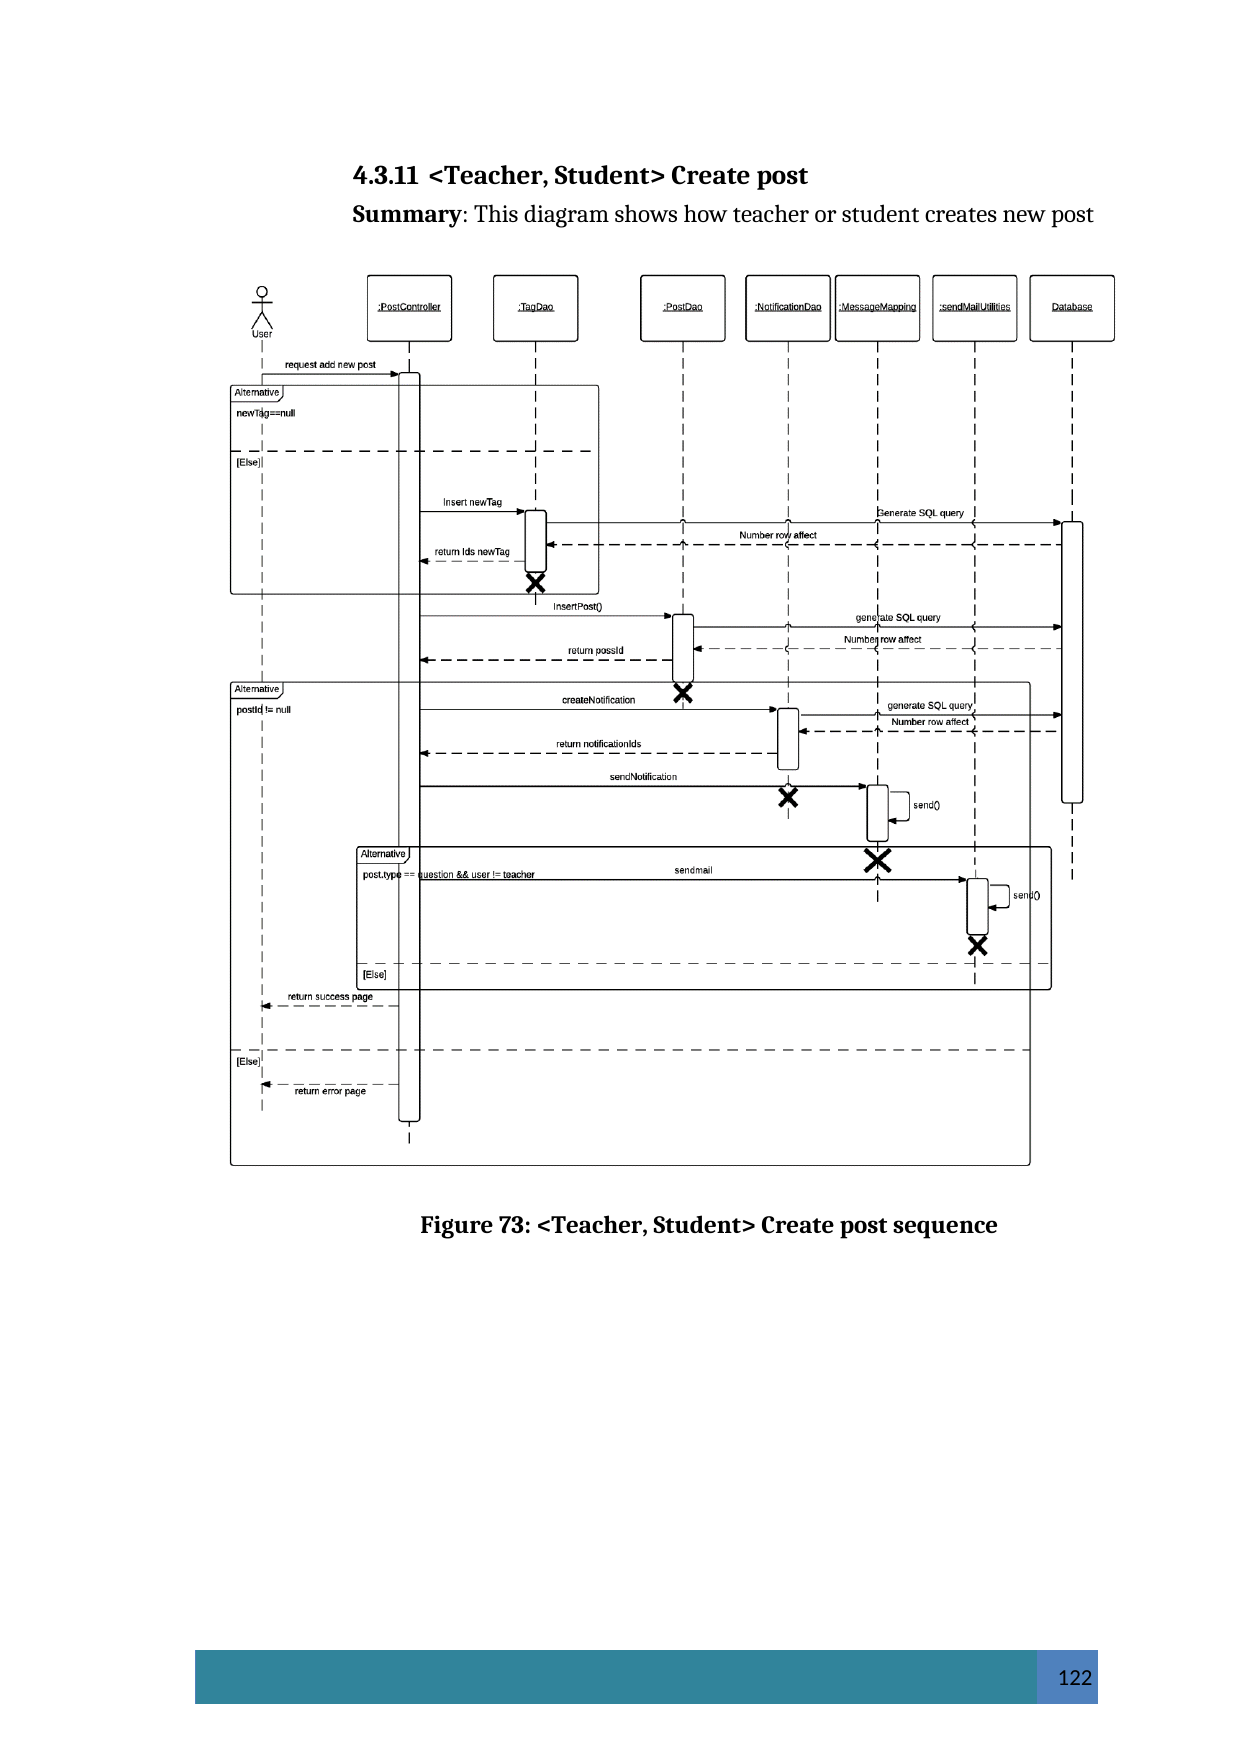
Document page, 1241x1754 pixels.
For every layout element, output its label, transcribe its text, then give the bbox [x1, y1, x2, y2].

text Summary: This diagram shows how teacher or student creates new post [353, 200, 1122, 228]
text Figure 73: <Teacher, Student> Create post sequence [222, 1211, 1122, 1240]
subtitle <Teacher, Student> Create post [353, 160, 1122, 191]
picture [221, 253, 1119, 1187]
